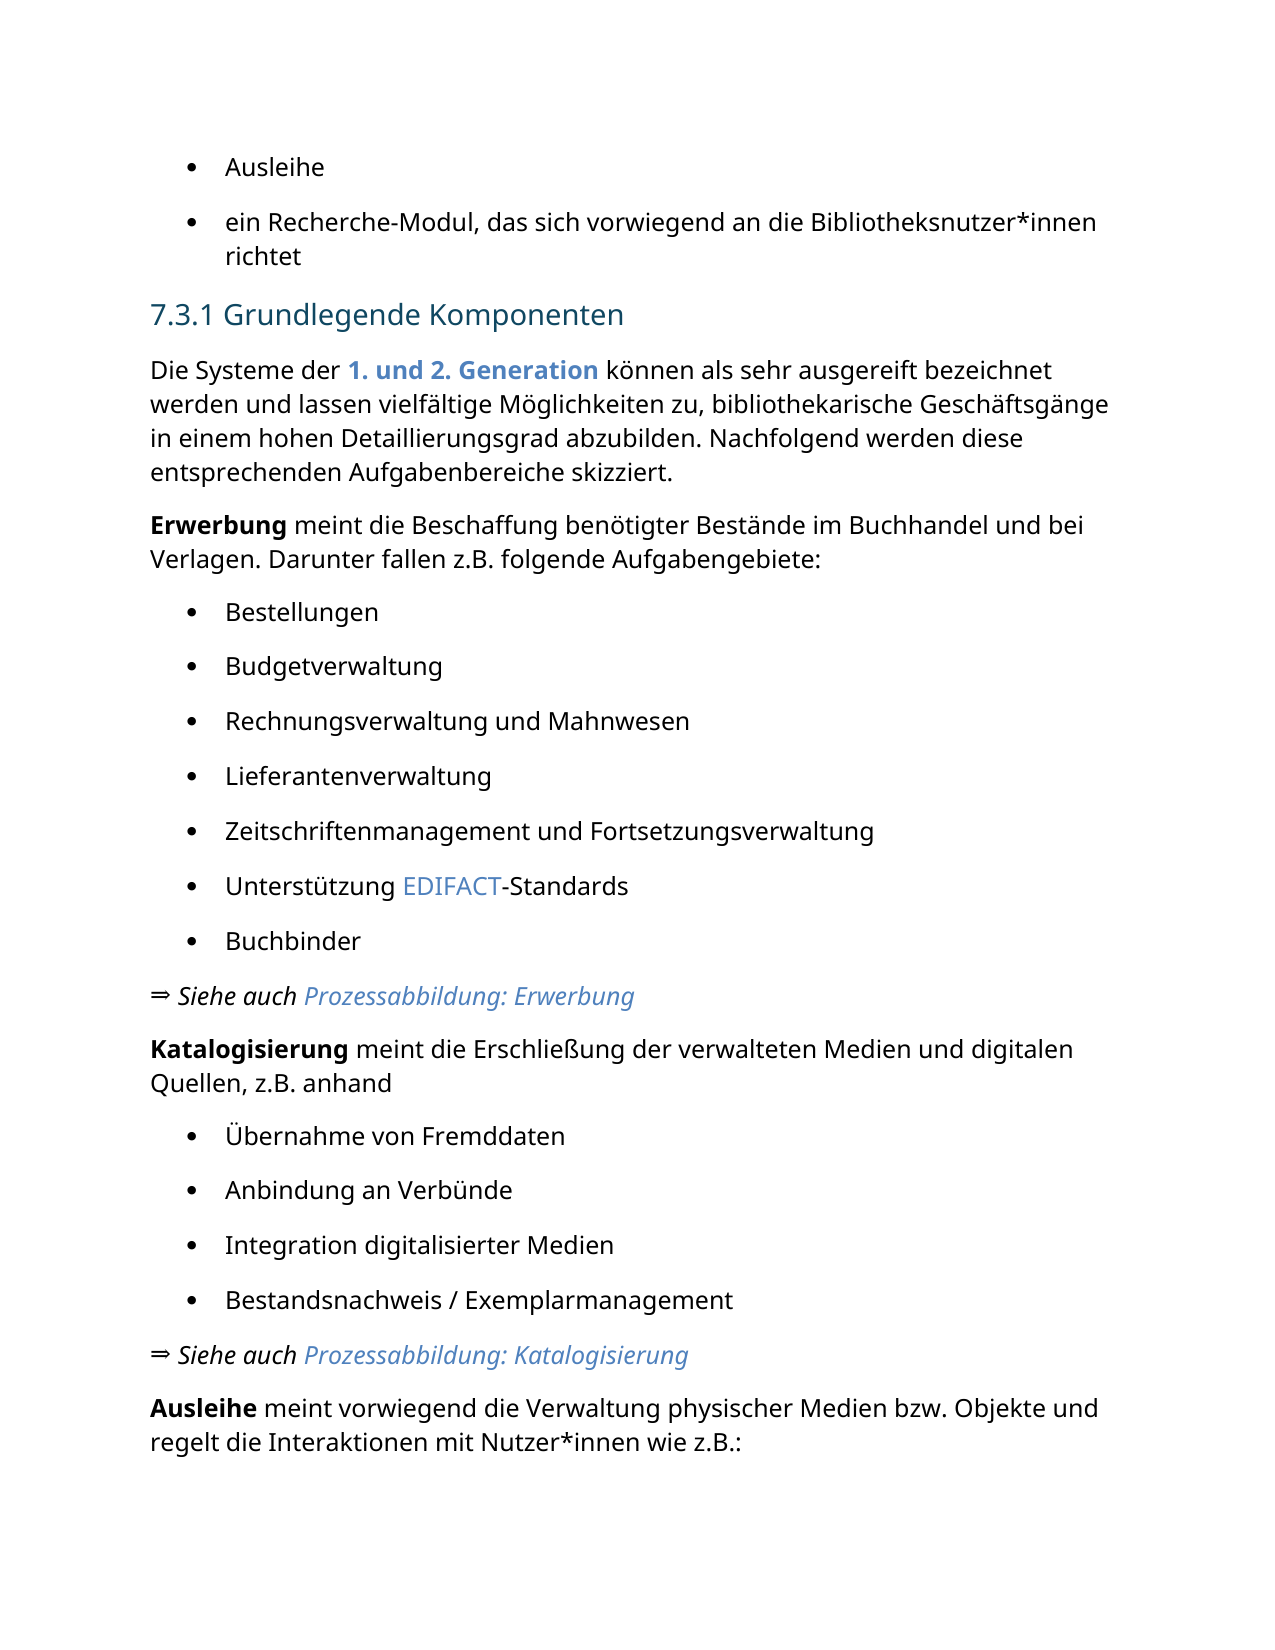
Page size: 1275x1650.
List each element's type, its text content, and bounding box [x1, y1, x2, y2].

list Buchbinder [187, 923, 1125, 958]
text Erwerbung meint die Beschaffung benötigter Bestände im Buchhandel und bei Verlagen. Darunter fallen z.B. folgende Aufgabengebiete: [150, 507, 1125, 575]
list Bestandsnachweis / Exemplarmanagement [187, 1283, 1125, 1317]
list Zeitschriftenmanagement und Fortsetzungsverwaltung [187, 814, 1125, 848]
list ein Recherche-Modul, das sich vorwiegend an die Bibliotheksnutzer*innen richtet [187, 205, 1125, 273]
list Integration digitalisierter Medien [187, 1228, 1125, 1262]
text Katalogisierung meint die Erschließung der verwalteten Medien und digitalen Quellen, z.B. anhand [150, 1031, 1125, 1099]
list Anbindung an Verbünde [187, 1173, 1125, 1207]
list Ausleihe [187, 150, 1125, 184]
text Ausleihe meint vorwiegend die Verwaltung physischer Medien bzw. Objekte und regelt die Interaktionen mit Nutzer*innen wie z.B.: [150, 1391, 1125, 1459]
list Budgetverwaltung [187, 649, 1125, 683]
subtitle 7.3.1 Grundlegende Komponenten [150, 294, 1125, 333]
list Rechnungsverwaltung und Mahnwesen [187, 704, 1125, 738]
list Lieferantenverwaltung [187, 759, 1125, 793]
list Bestellungen [187, 594, 1125, 628]
list Unterstützung EDIFACT-Standards [187, 869, 1125, 903]
text Siehe auch Prozessabbildung: Erwerbung [150, 978, 1125, 1012]
text Die Systeme der 1. und 2. Generation können als sehr ausgereift bezeichnet werden und lassen vielfältige Möglichkeiten zu, bibliothekarische Geschäftsgänge in einem hohen Detaillierungsgrad abzubilden. Nachfolgend werden diese entsprechenden Aufgabenbereiche skizziert. [150, 352, 1125, 488]
text Siehe auch Prozessabbildung: Katalogisierung [150, 1338, 1125, 1372]
list Übernahme von Fremddaten [187, 1118, 1125, 1152]
